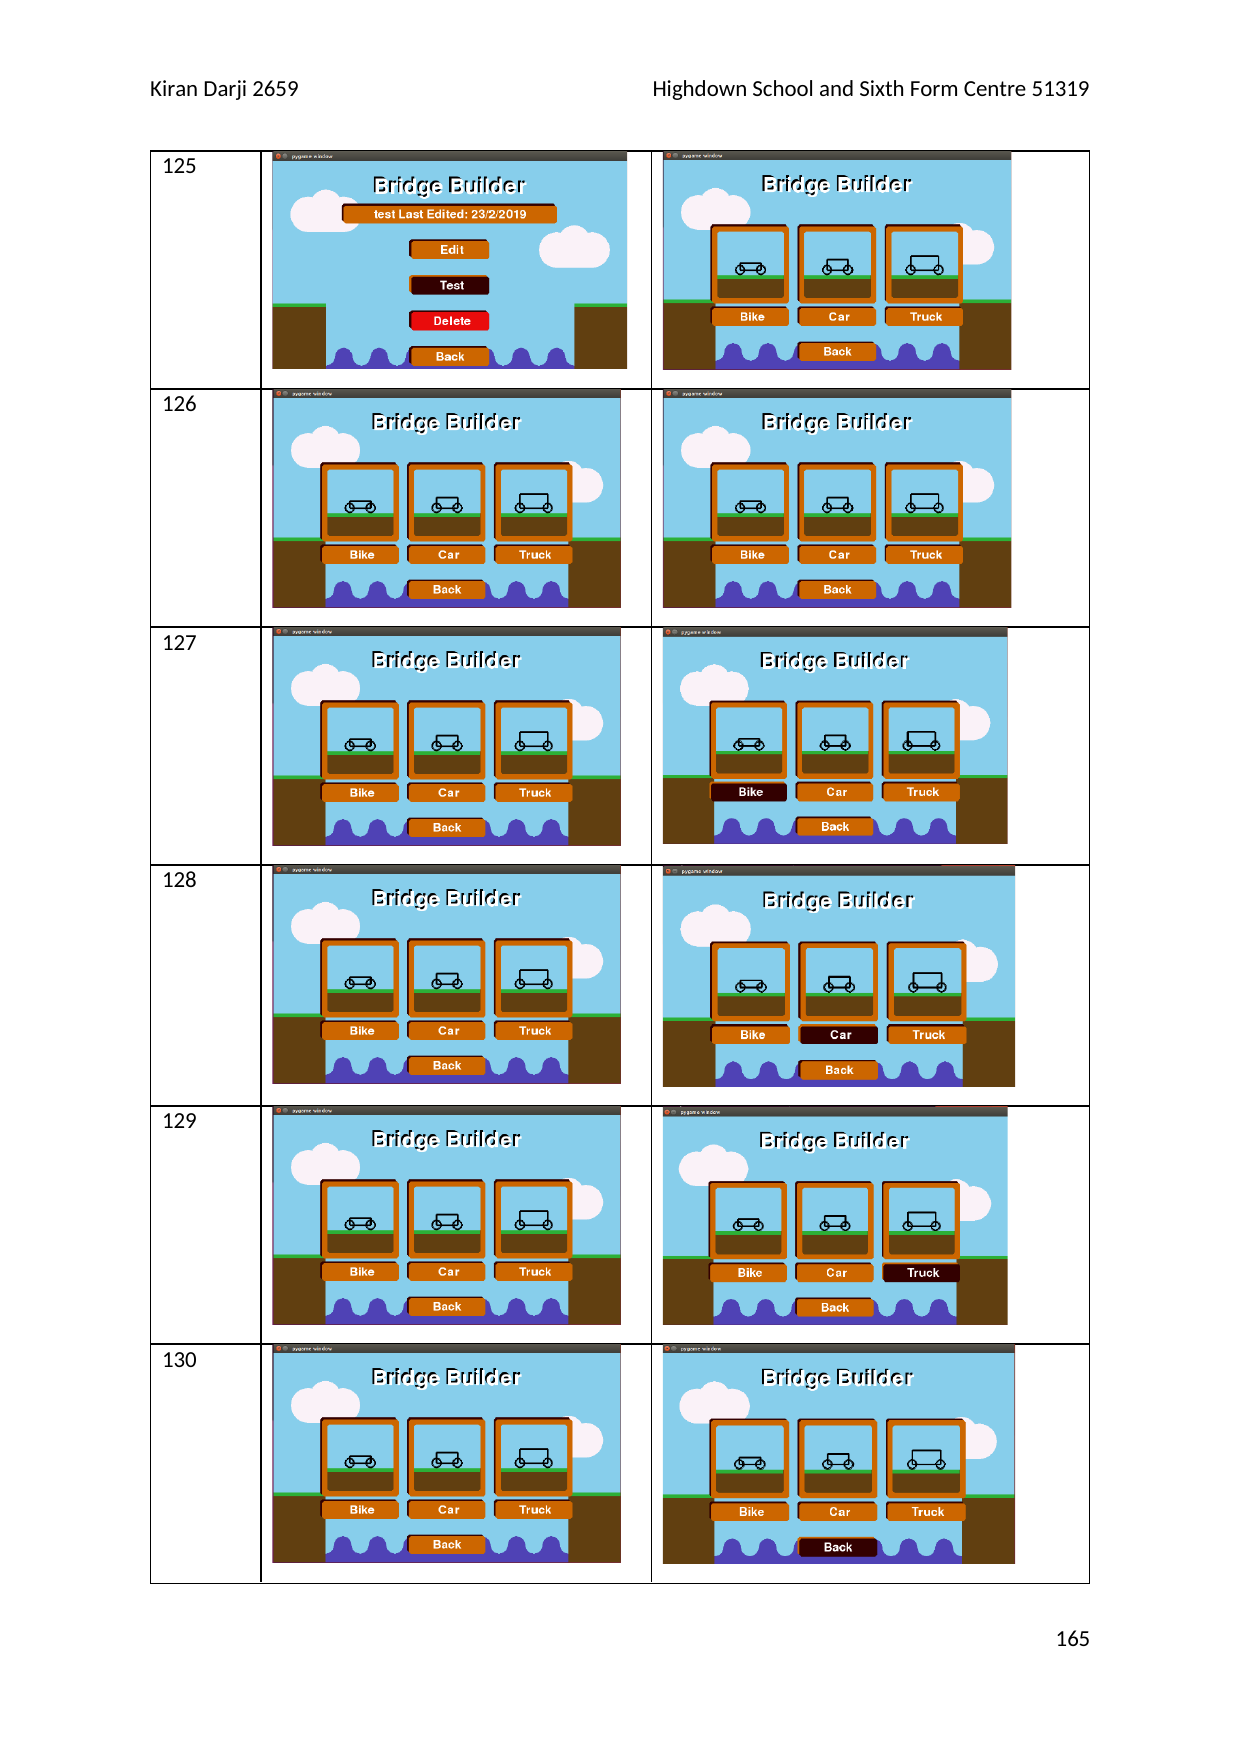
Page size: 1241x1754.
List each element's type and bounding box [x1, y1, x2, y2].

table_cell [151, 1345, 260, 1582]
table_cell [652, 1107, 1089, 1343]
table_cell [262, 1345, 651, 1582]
picture [272, 389, 621, 608]
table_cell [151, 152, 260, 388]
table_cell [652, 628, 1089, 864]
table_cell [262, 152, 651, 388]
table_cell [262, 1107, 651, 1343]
picture [272, 1106, 621, 1325]
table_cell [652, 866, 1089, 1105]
picture [272, 865, 621, 1084]
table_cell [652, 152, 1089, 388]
picture [662, 627, 1008, 844]
picture [272, 627, 621, 846]
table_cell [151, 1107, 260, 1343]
picture [662, 1106, 1008, 1325]
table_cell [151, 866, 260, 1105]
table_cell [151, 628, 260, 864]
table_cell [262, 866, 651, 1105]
picture [662, 865, 1016, 1087]
picture [662, 389, 1012, 608]
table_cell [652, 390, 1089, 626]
picture [662, 1344, 1016, 1564]
picture [272, 151, 628, 369]
picture [662, 151, 1012, 370]
picture [272, 1344, 621, 1563]
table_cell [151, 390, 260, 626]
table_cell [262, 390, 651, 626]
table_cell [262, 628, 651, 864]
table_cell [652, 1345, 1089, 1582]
